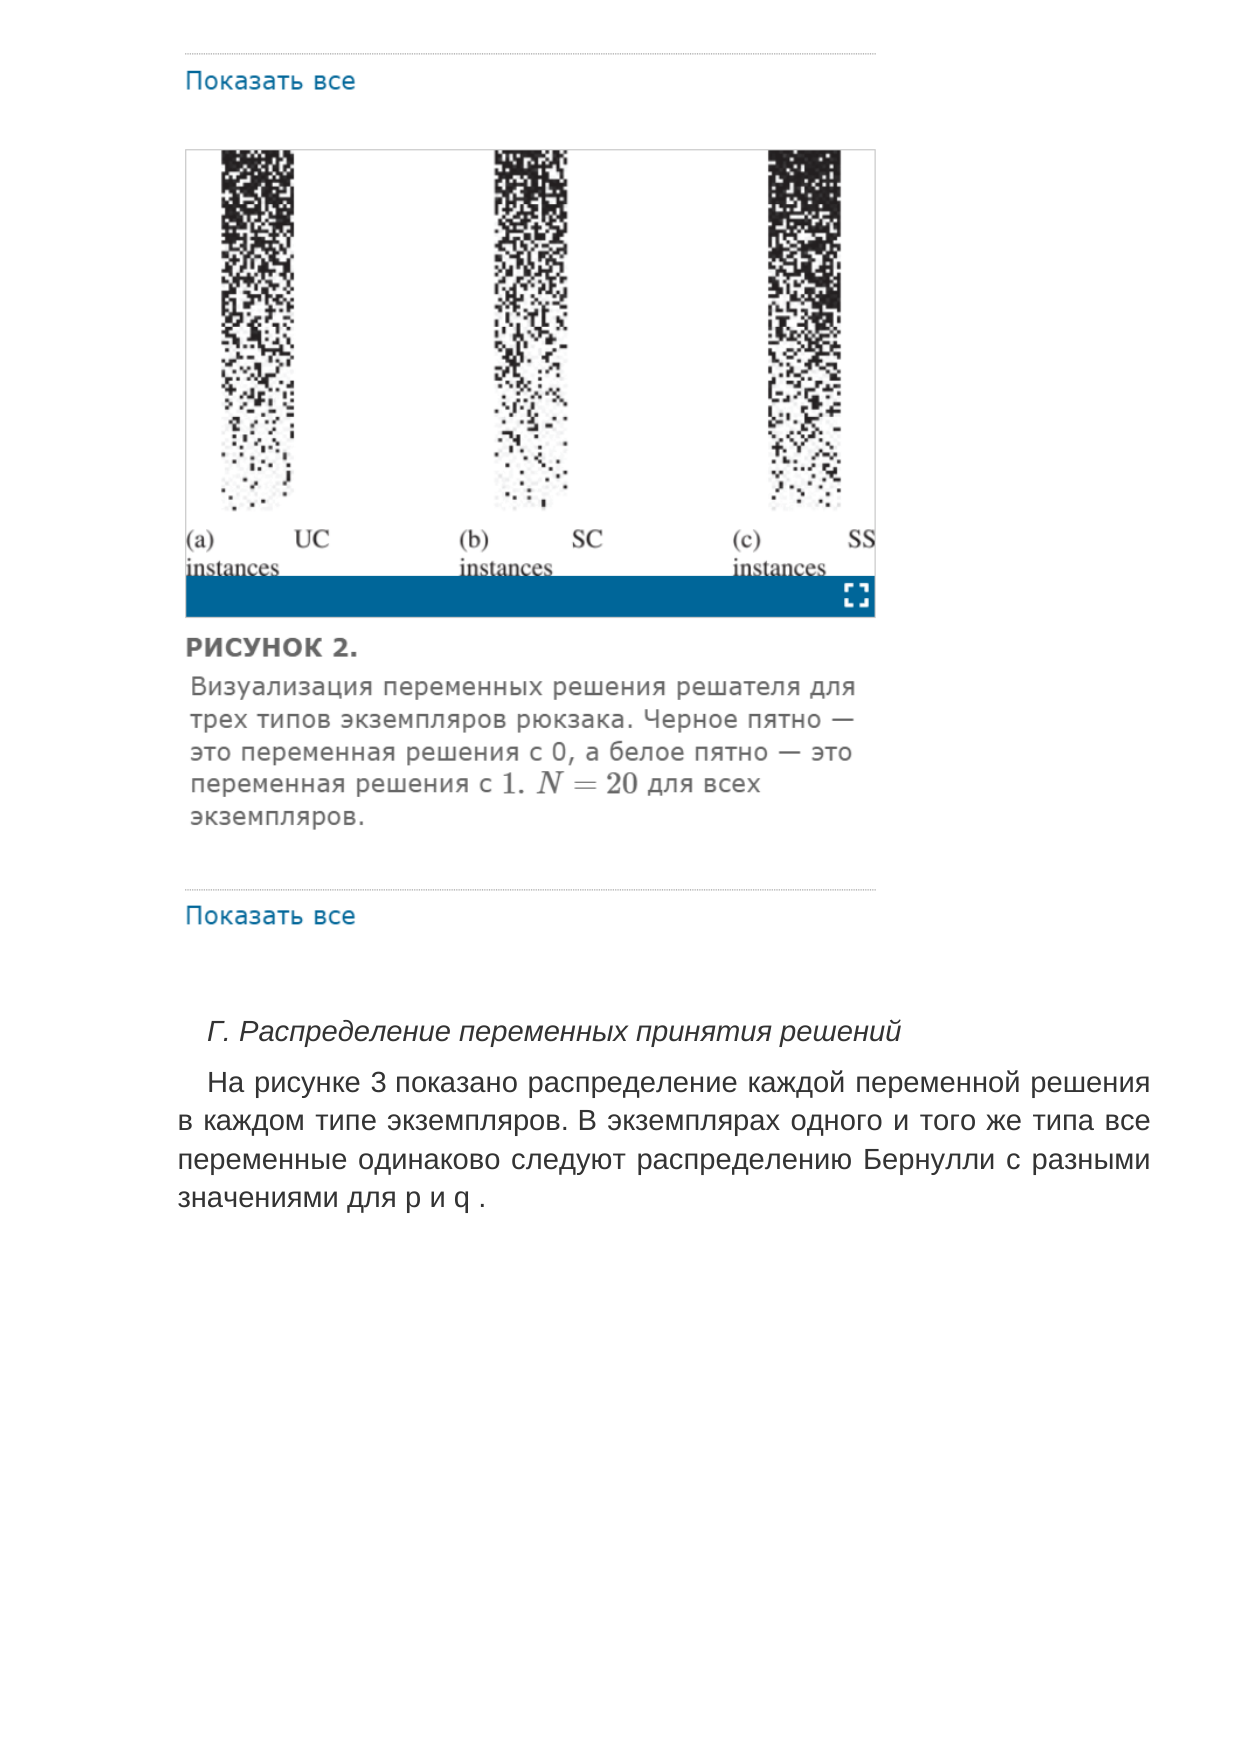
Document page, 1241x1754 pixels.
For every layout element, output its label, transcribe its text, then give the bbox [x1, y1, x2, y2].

text На рисунке 3 показано распределение каждой переменной решения в каждом типе экземпляров. В экземплярах одного и того же типа все переменные одинаково следуют распределению Бернулли с разными значениями для p и q . [177, 1065, 1152, 1214]
picture [177, 44, 884, 949]
subtitle Г. Распределение переменных принятия решений [177, 1014, 1152, 1047]
